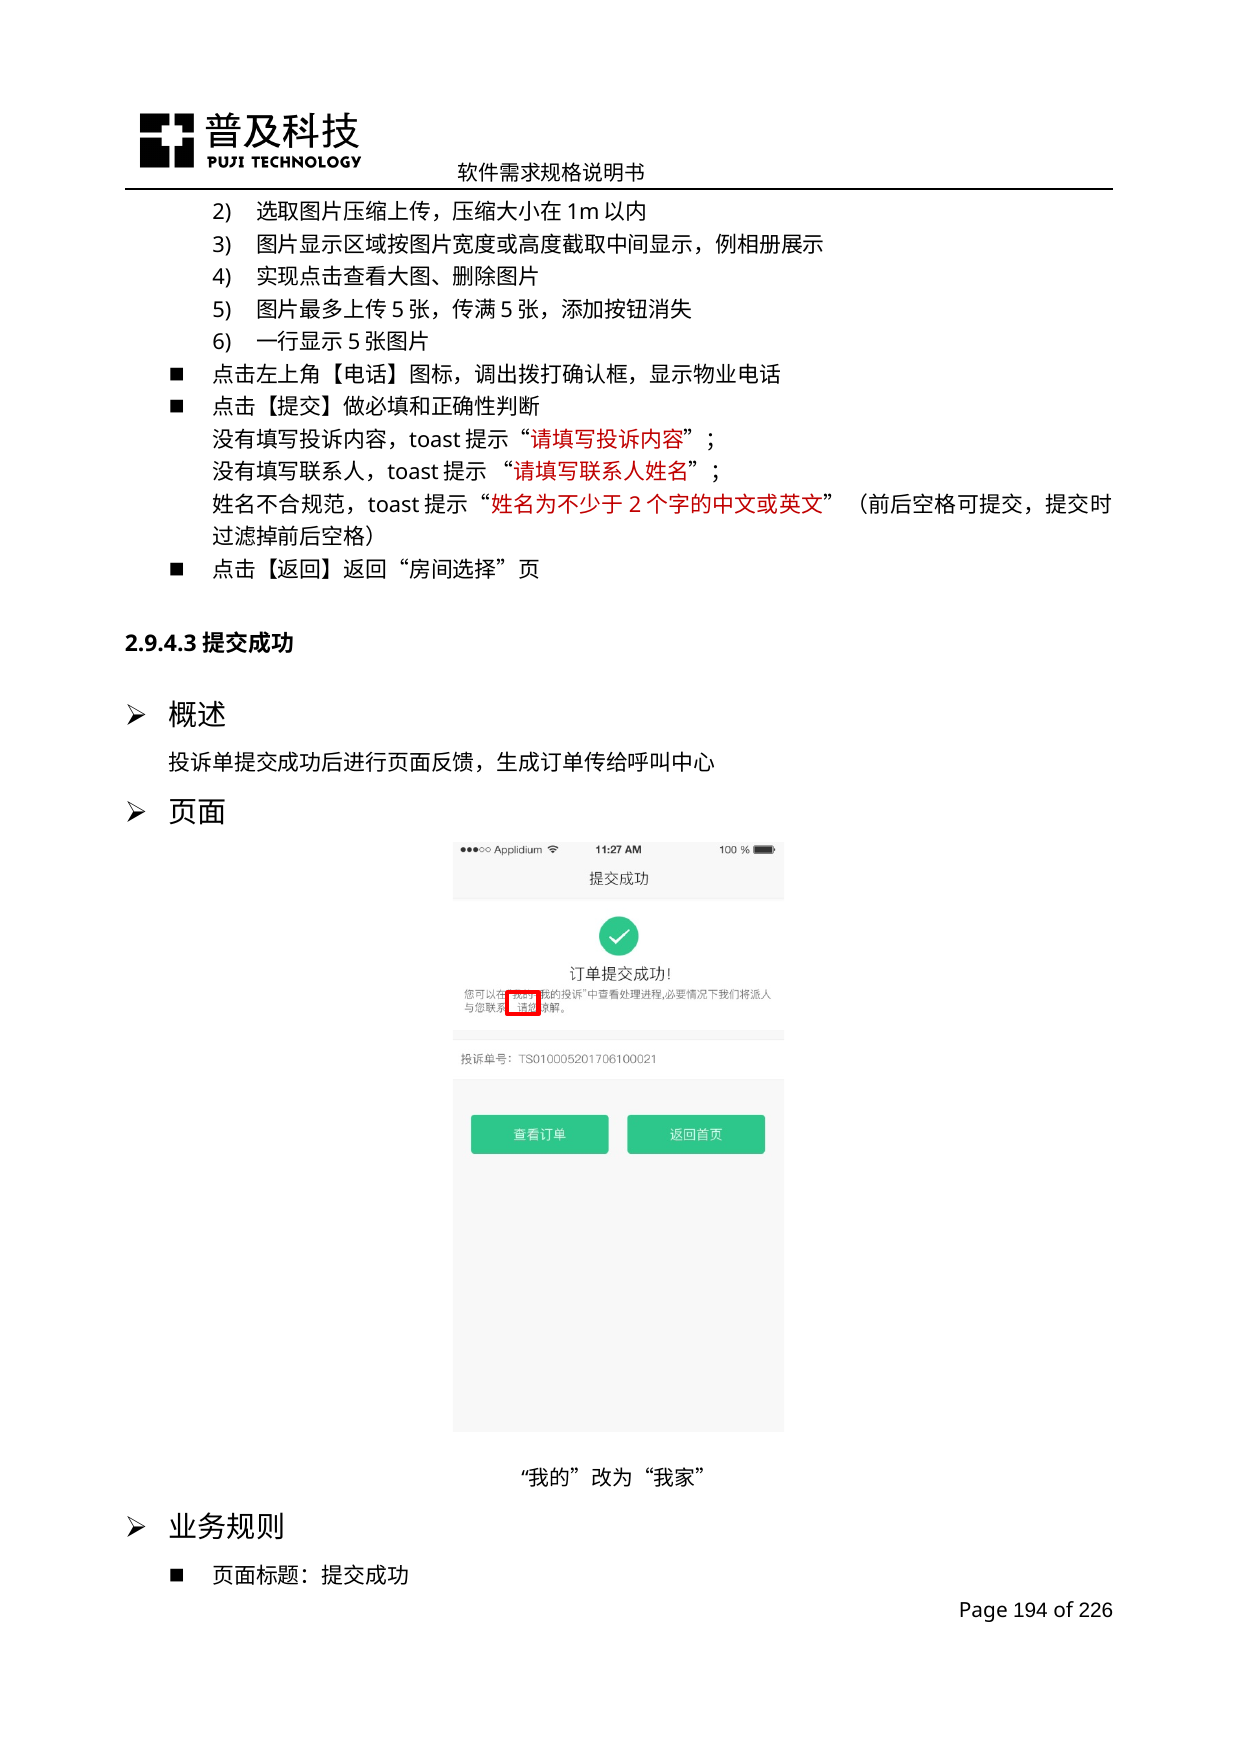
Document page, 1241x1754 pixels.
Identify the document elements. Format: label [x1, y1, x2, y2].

picture [124, 103, 365, 180]
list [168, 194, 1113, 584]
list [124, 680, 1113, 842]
picture [452, 842, 785, 1432]
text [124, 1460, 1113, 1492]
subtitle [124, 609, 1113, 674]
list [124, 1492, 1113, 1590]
